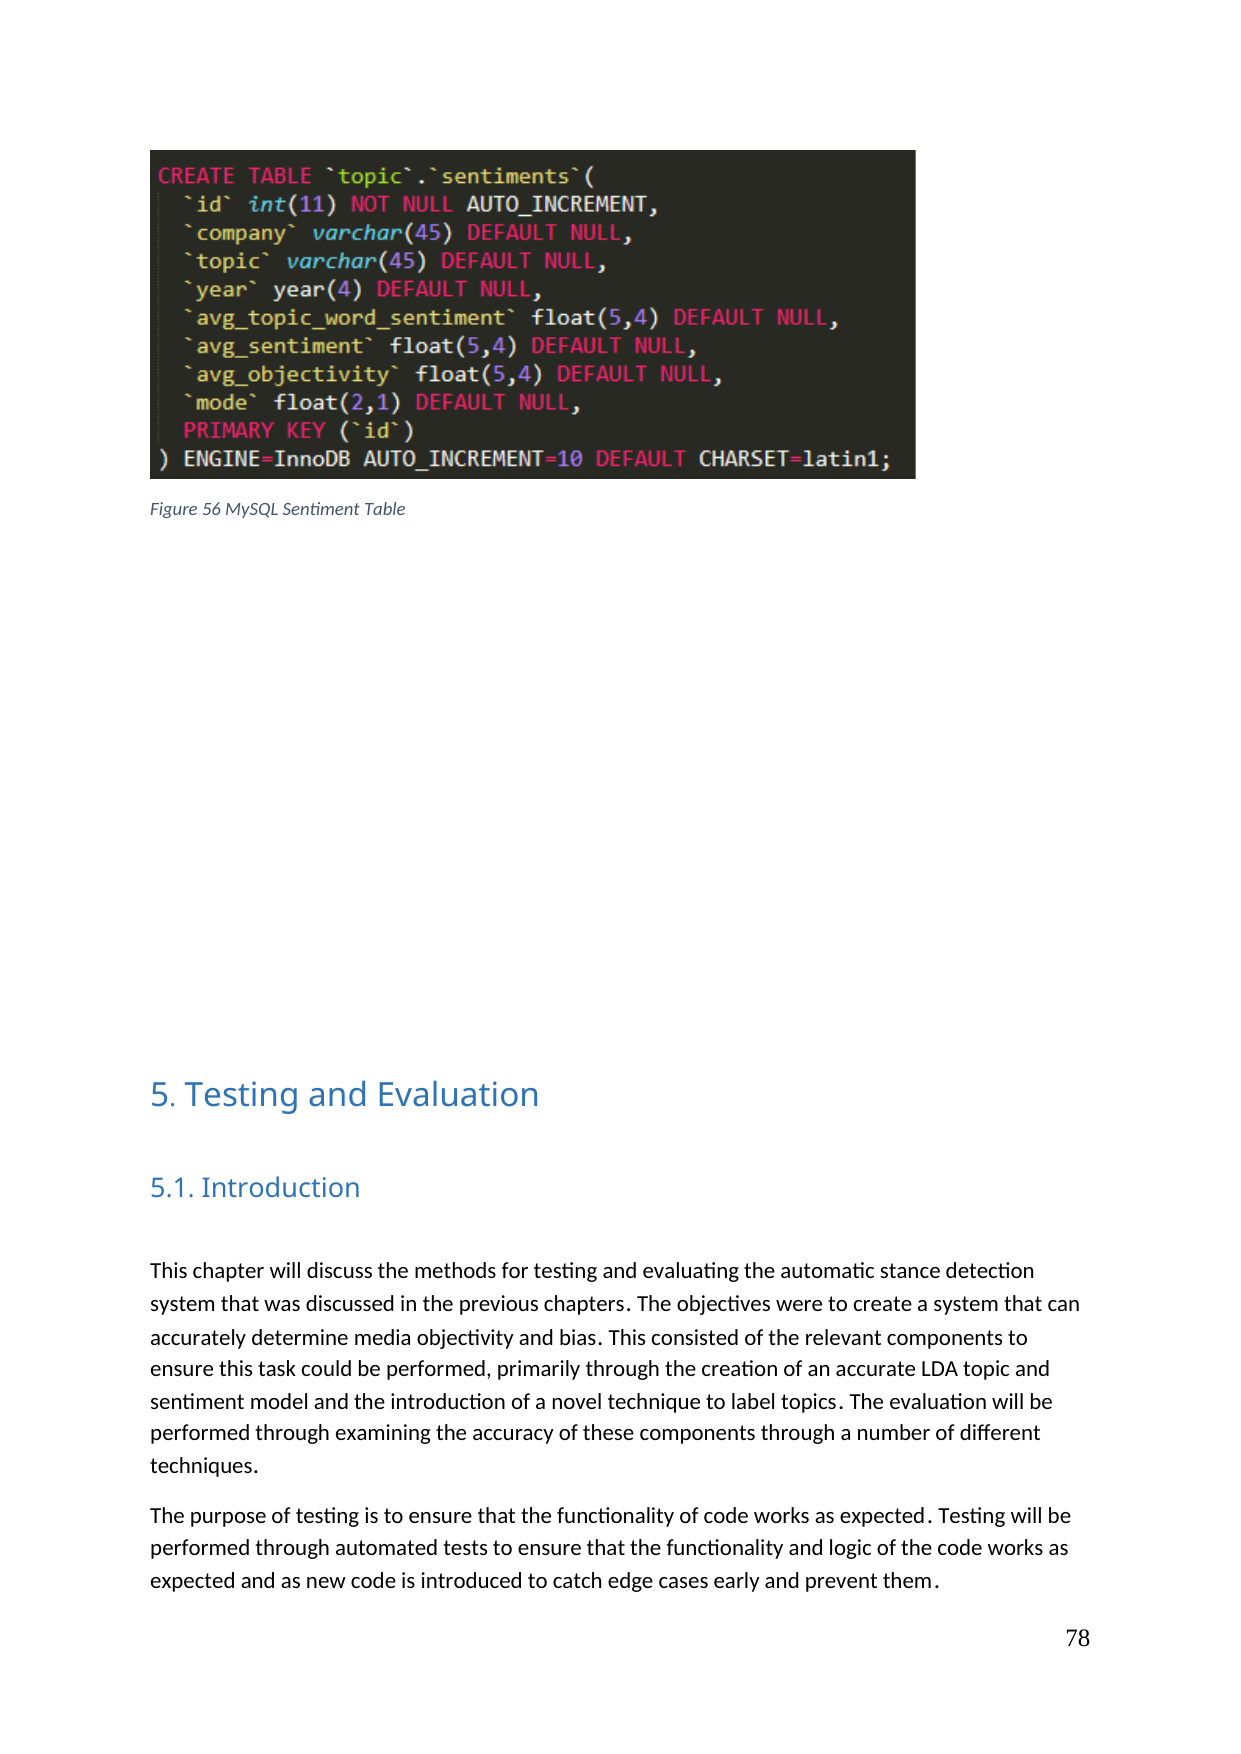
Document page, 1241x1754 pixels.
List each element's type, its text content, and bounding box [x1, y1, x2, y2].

text The purpose of testing is to ensure that the functionality of code works as expected. Testing will be performed through automated tests to ensure that the functionality and logic of the code works as expected and as new code is introduced to catch edge cases early and prevent them. [150, 1499, 1090, 1594]
text This chapter will discuss the methods for testing and evaluating the automatic stance detection system that was discussed in the previous chapters. The objectives were to create a system that can accurately determine media objectivity and bias. This consisted of the relevant components to ensure this task could be performed, primarily through the creation of an accurate LDA topic and sentiment model and the introduction of a novel technique to label topics. The evaluation will be performed through examining the accuracy of these components through a number of different techniques. [150, 1256, 1090, 1480]
subtitle 5.1. Introduction [150, 1168, 1090, 1205]
subtitle 5. Testing and Evaluation [150, 1071, 1090, 1116]
picture [150, 150, 916, 479]
text Figure 56 MySQL Sentiment Table [150, 497, 1090, 520]
